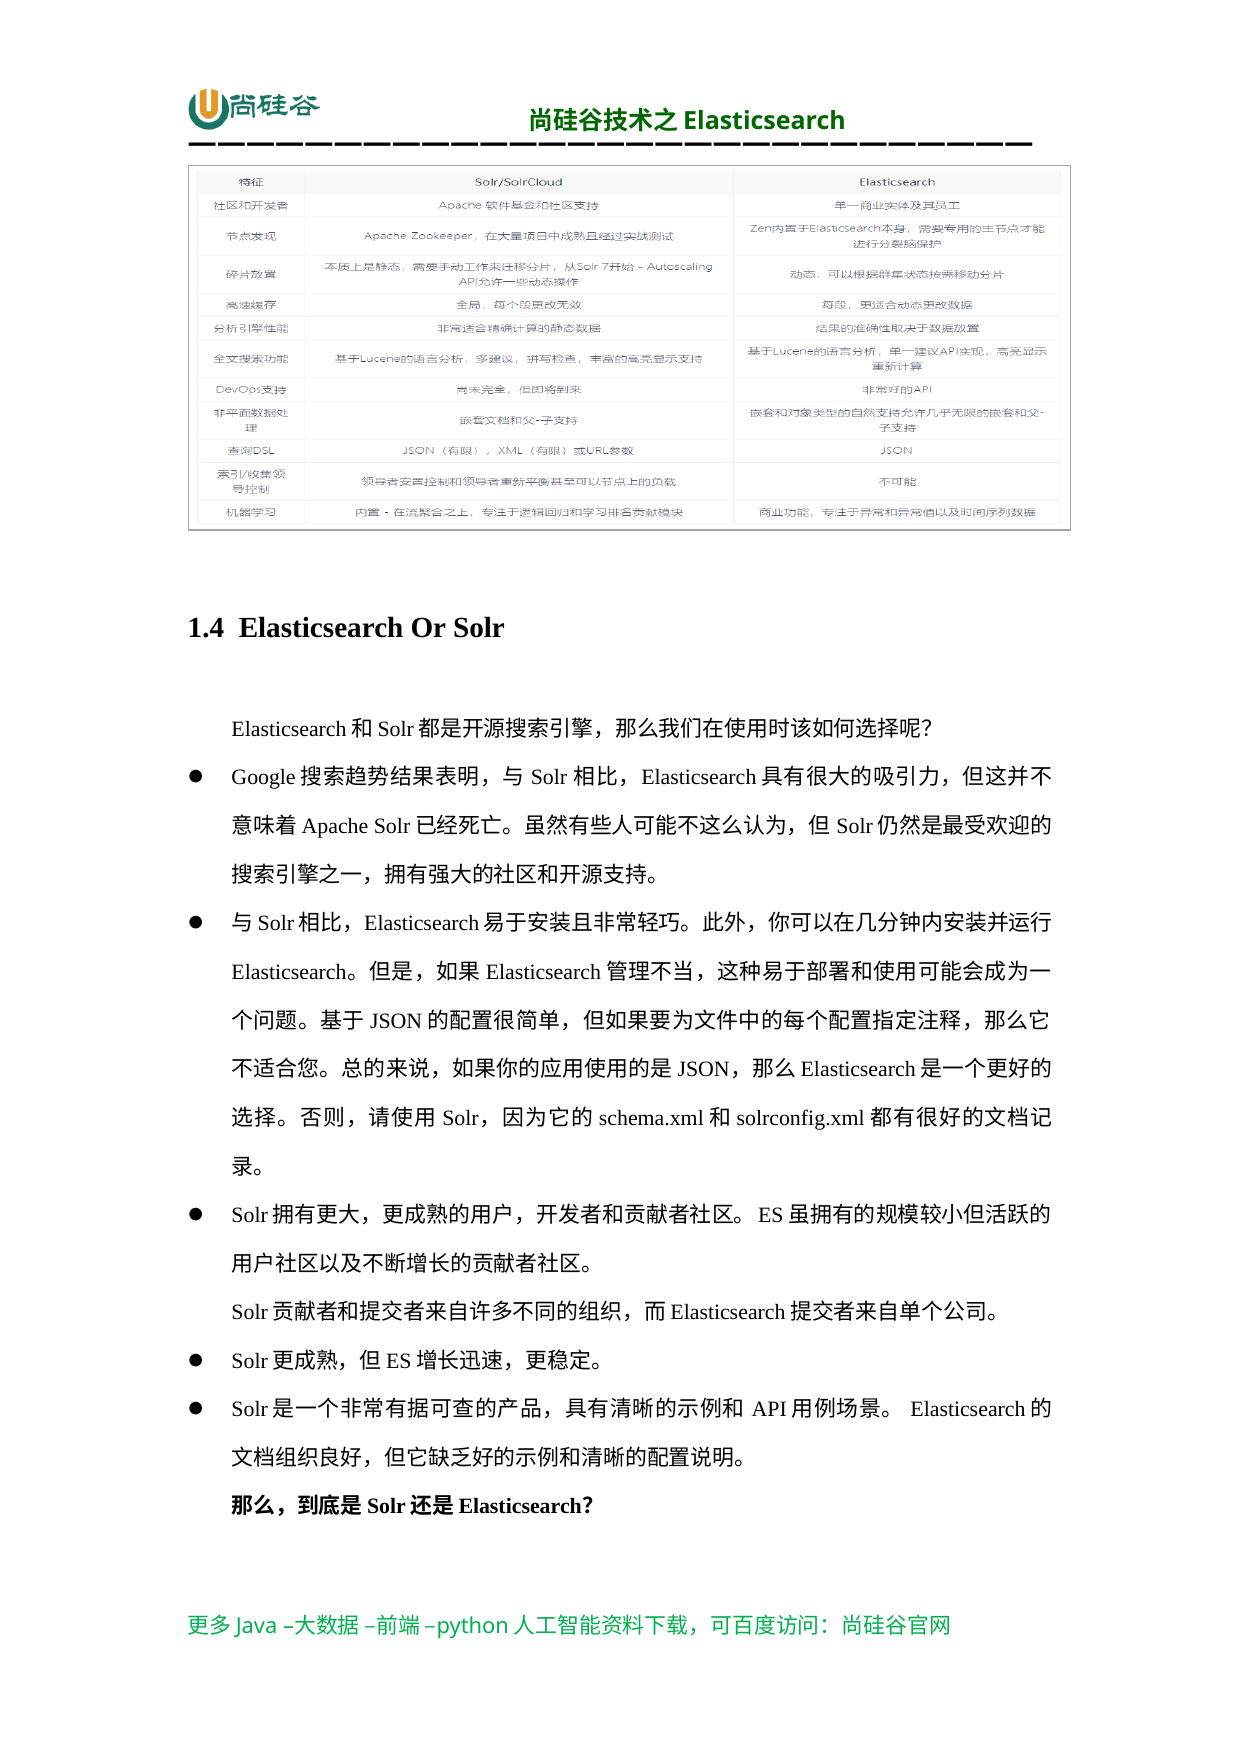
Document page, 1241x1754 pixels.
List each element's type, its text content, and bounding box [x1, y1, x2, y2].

list Solr贡献者和提交者来自许多不同的组织，而Elasticsearch提交者来自单个公司。 [187, 1294, 1053, 1326]
list Solr是一个非常有据可查的产品，具有清晰的示例和API用例场景。 Elasticsearch的文档组织良好，但它缺乏好的示例和清晰的配置说明。 [187, 1391, 1053, 1472]
list Google搜索趋势结果表明，与 Solr 相比，Elasticsearch具有很大的吸引力，但这并不意味着Apache Solr已经死亡。虽然有些人可能不这么认为，但Solr仍然是最受欢迎的搜索引擎之一，拥有强大的社区和开源支持。 [187, 759, 1053, 889]
list Elasticsearch和Solr都是开源搜索引擎，那么我们在使用时该如何选择呢？ [187, 711, 1053, 743]
list Solr更成熟，但ES增长迅速，更稳定。 [187, 1342, 1053, 1375]
picture [189, 166, 1070, 529]
list 与Solr相比，Elasticsearch易于安装且非常轻巧。此外，你可以在几分钟内安装并运行Elasticsearch。但是，如果Elasticsearch管理不当，这种易于部署和使用可能会成为一个问题。基于JSON的配置很简单，但如果要为文件中的每个配置指定注释，那么它不适合您。总的来说，如果你的应用使用的是JSON，那么Elasticsearch是一个更好的选择。否则，请使用Solr，因为它的schema.xml和solrconfig.xml都有很好的文档记录。 [187, 905, 1053, 1181]
picture [187, 88, 320, 130]
list Solr拥有更大，更成熟的用户，开发者和贡献者社区。ES虽拥有的规模较小但活跃的用户社区以及不断增长的贡献者社区。 [187, 1197, 1053, 1278]
text 那么，到底是Solr还是Elasticsearch？ [187, 1488, 1053, 1520]
subtitle Elasticsearch Or Solr [187, 594, 1053, 659]
